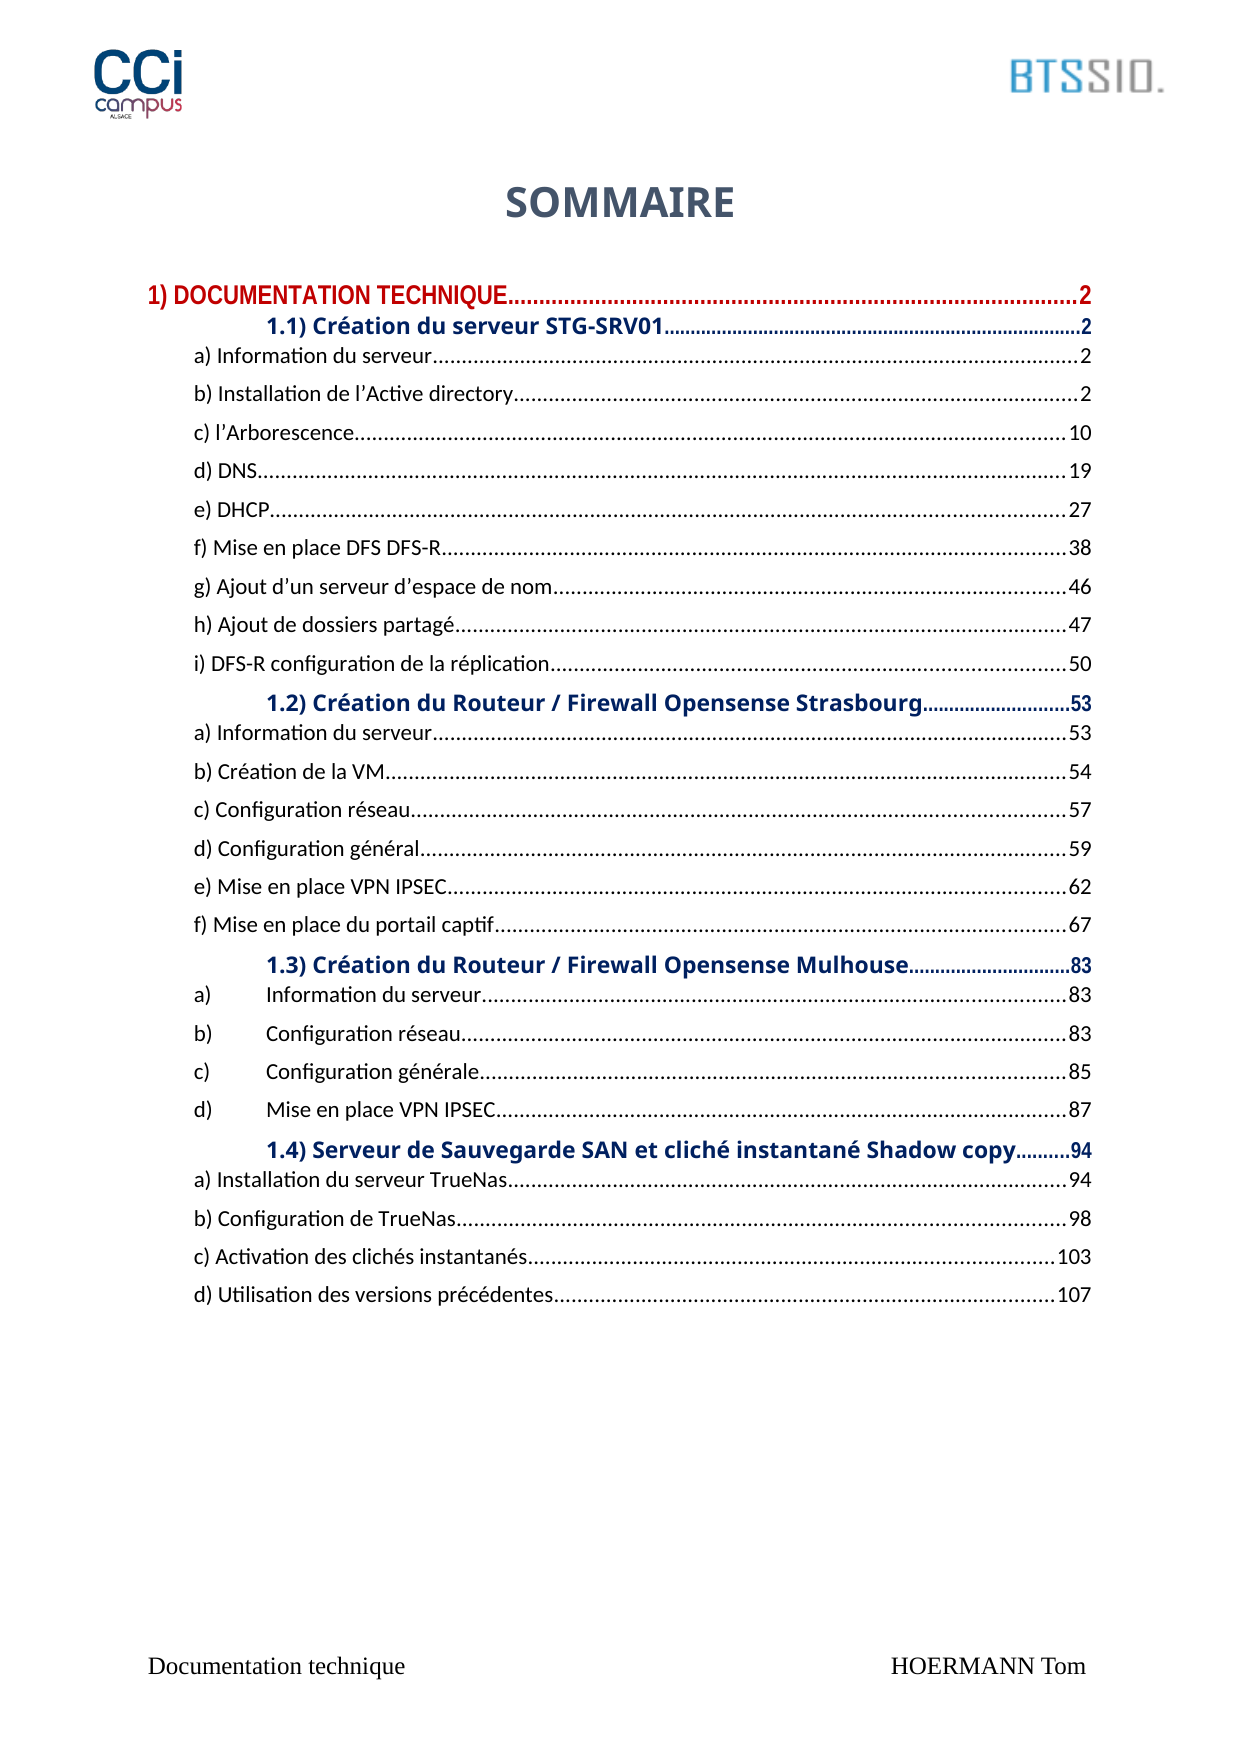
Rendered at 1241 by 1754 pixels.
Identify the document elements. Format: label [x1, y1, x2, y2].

picture [1004, 46, 1169, 104]
picture [81, 44, 194, 123]
